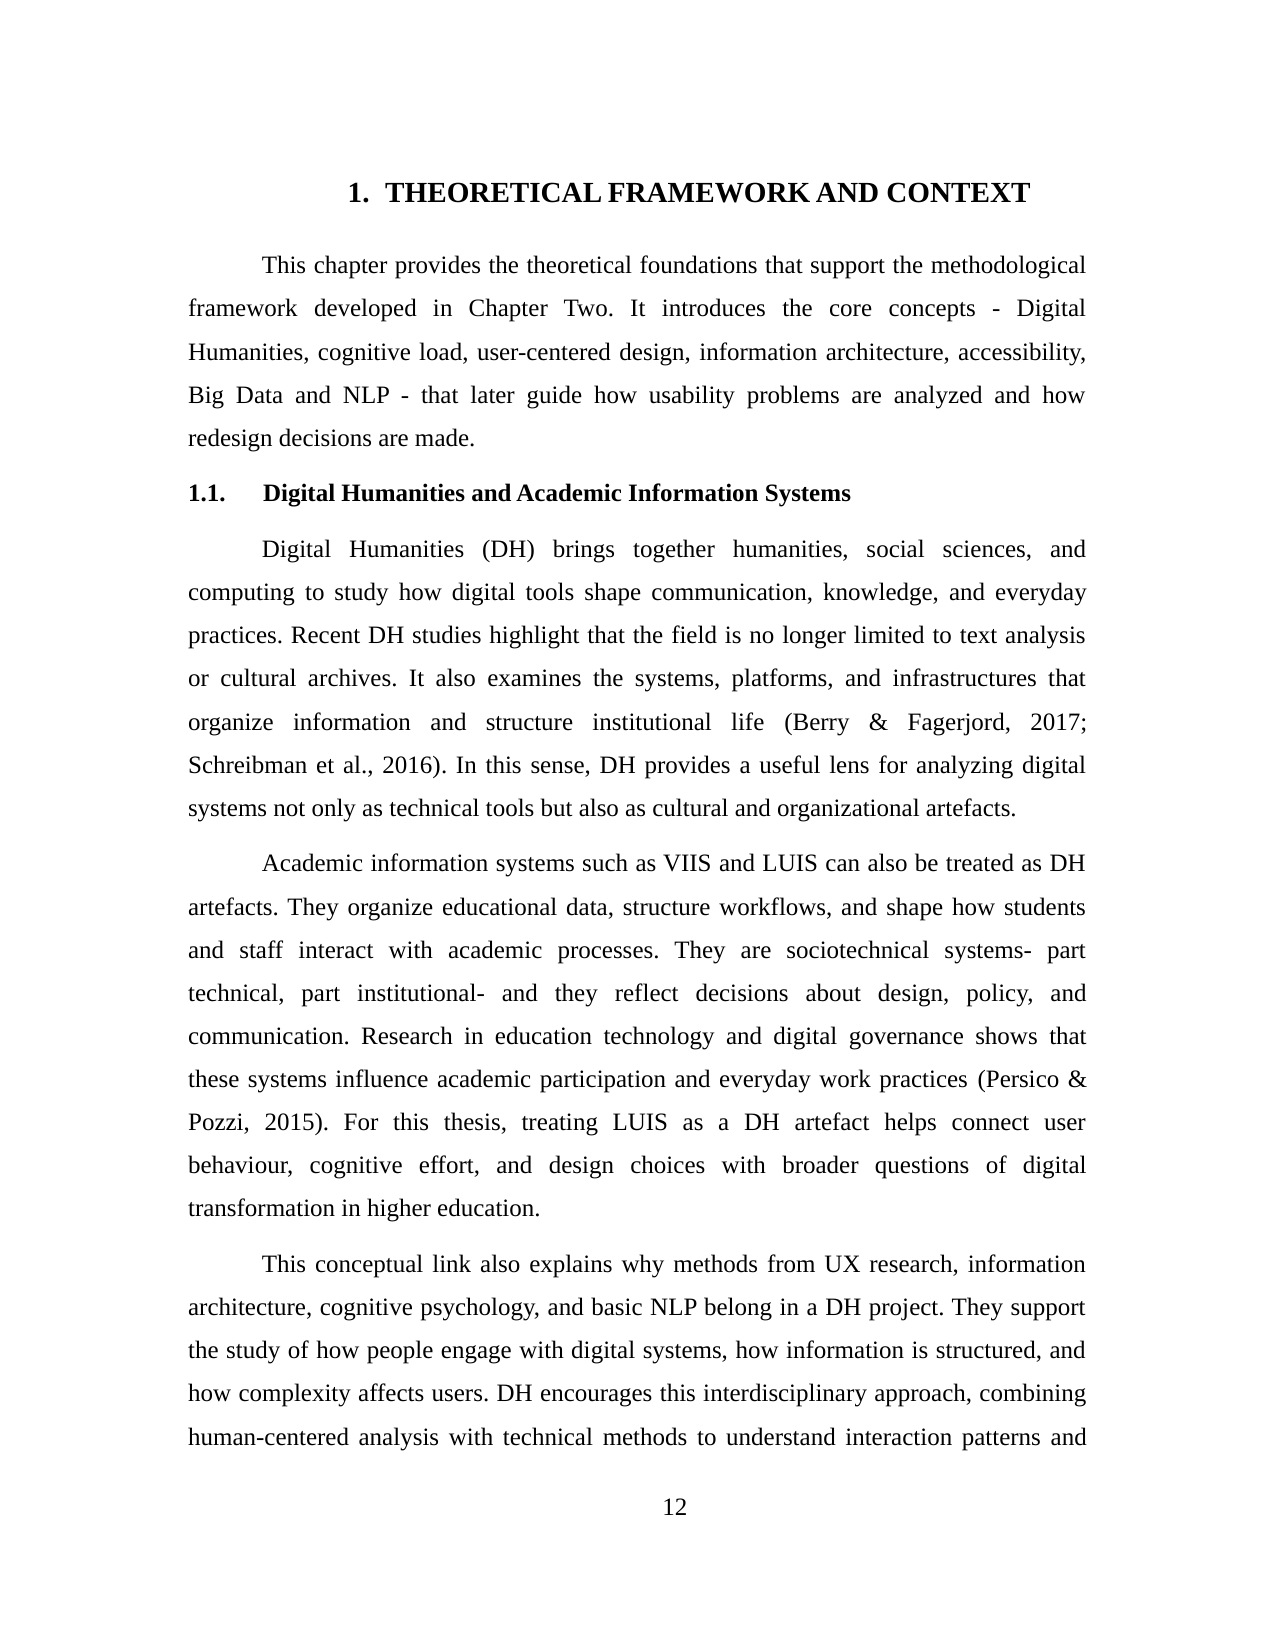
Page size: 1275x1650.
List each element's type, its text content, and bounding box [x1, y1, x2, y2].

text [188, 1249, 1087, 1450]
text Academic information systems such as VIIS and LUIS can also be treated as DH artefacts. They organize educational data, structure workflows, and shape how students and staff interact with academic processes. They are sociotechnical systems- part technical, part institutional- and they reflect decisions about design, policy, and communication. Research in education technology and digital governance shows that these systems influence academic participation and everyday work practices (Persico & Pozzi, 2015). For this thesis, treating LUIS as a DH artefact helps connect user behaviour, cognitive effort, and design choices with broader questions of digital transformation in higher education. [188, 848, 1087, 1222]
subtitle Digital Humanities and Academic Information Systems [188, 478, 1087, 507]
text This chapter provides the theoretical foundations that support the methodological framework developed in Chapter Two. It introduces the core concepts - Digital Humanities, cognitive load, user-centered design, information architecture, accessibility, Big Data and NLP - that later guide how usability problems are analyzed and how redesign decisions are made. [188, 250, 1087, 452]
subtitle Theoretical Framework and Context [291, 175, 1087, 208]
text Digital Humanities (DH) brings together humanities, social sciences, and computing to study how digital tools shape communication, knowledge, and everyday practices. Recent DH studies highlight that the field is no longer limited to text analysis or cultural archives. It also examines the systems, platforms, and infrastructures that organize information and structure institutional life (Berry & Fagerjord, 2017; Schreibman et al., 2016). In this sense, DH provides a useful lens for analyzing digital systems not only as technical tools but also as cultural and organizational artefacts. [188, 534, 1087, 822]
